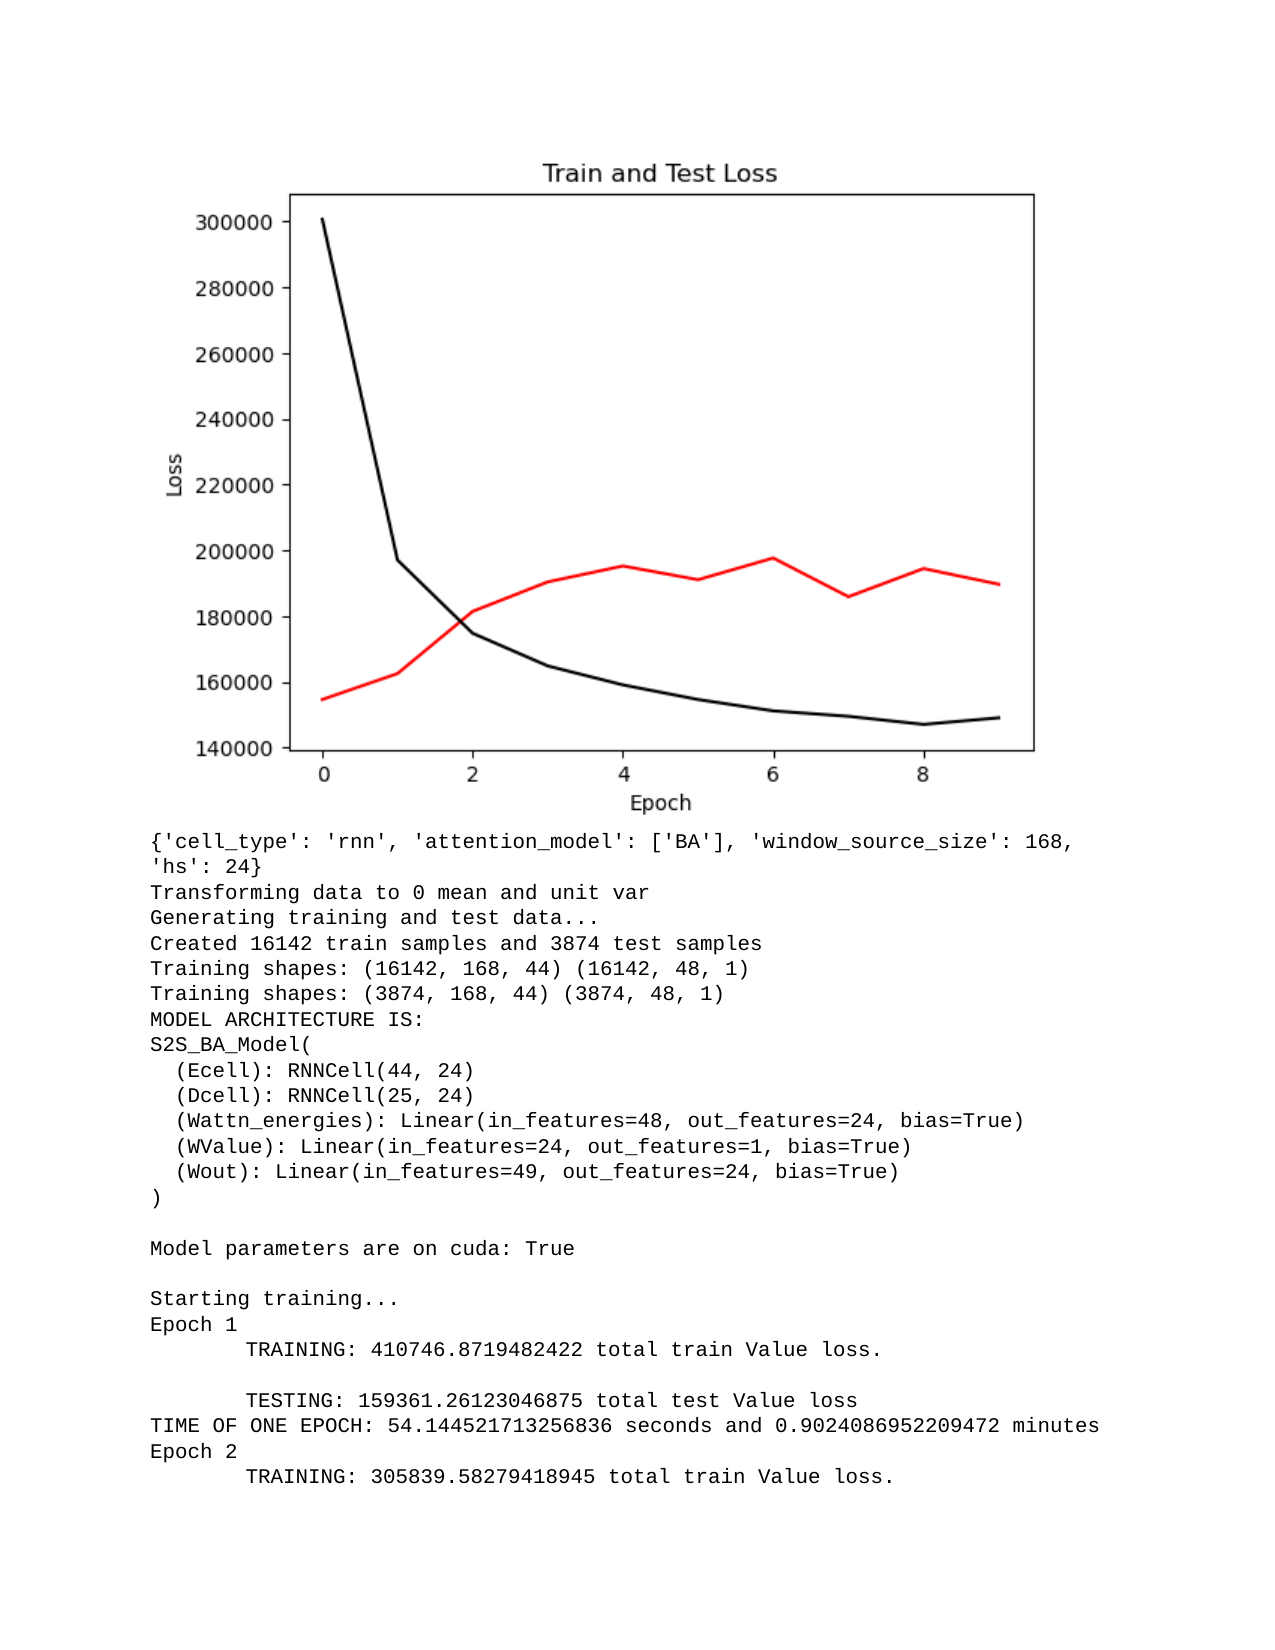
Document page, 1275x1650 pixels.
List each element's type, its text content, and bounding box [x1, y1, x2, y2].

text Training shapes: (16142, 168, 44) (16142, 48, 1) [150, 956, 1125, 982]
text MODEL ARCHITECTURE IS: [150, 1007, 1125, 1032]
text Epoch 1 [150, 1312, 1125, 1337]
text Training shapes: (3874, 168, 44) (3874, 48, 1) [150, 982, 1125, 1007]
text (Dcell): RNNCell(25, 24) [150, 1083, 1125, 1109]
text {'cell_type': 'rnn', 'attention_model': ['BA'], 'window_source_size': 168, 'hs': 24} [150, 829, 1125, 880]
text TRAINING: 305839.58279418945 total train Value loss. [150, 1464, 1125, 1490]
text TESTING: 159361.26123046875 total test Value loss [150, 1388, 1125, 1414]
text TIME OF ONE EPOCH: 54.144521713256836 seconds and 0.9024086952209472 minutes [150, 1414, 1125, 1439]
text (Ecell): RNNCell(44, 24) [150, 1058, 1125, 1083]
text Generating training and test data... [150, 905, 1125, 931]
text Epoch 2 [150, 1439, 1125, 1464]
text (Wout): Linear(in_features=49, out_features=24, bias=True) [150, 1159, 1125, 1185]
text TRAINING: 410746.8719482422 total train Value loss. [150, 1337, 1125, 1363]
text Model parameters are on cuda: True [150, 1236, 1125, 1261]
text Transforming data to 0 mean and unit var [150, 880, 1125, 905]
text ) [150, 1185, 1125, 1210]
text (Wattn_energies): Linear(in_features=48, out_features=24, bias=True) [150, 1109, 1125, 1134]
text (WValue): Linear(in_features=24, out_features=1, bias=True) [150, 1134, 1125, 1159]
text Created 16142 train samples and 3874 test samples [150, 931, 1125, 956]
text Starting training... [150, 1287, 1125, 1312]
text S2S_BA_Model( [150, 1032, 1125, 1058]
picture [150, 150, 1047, 830]
